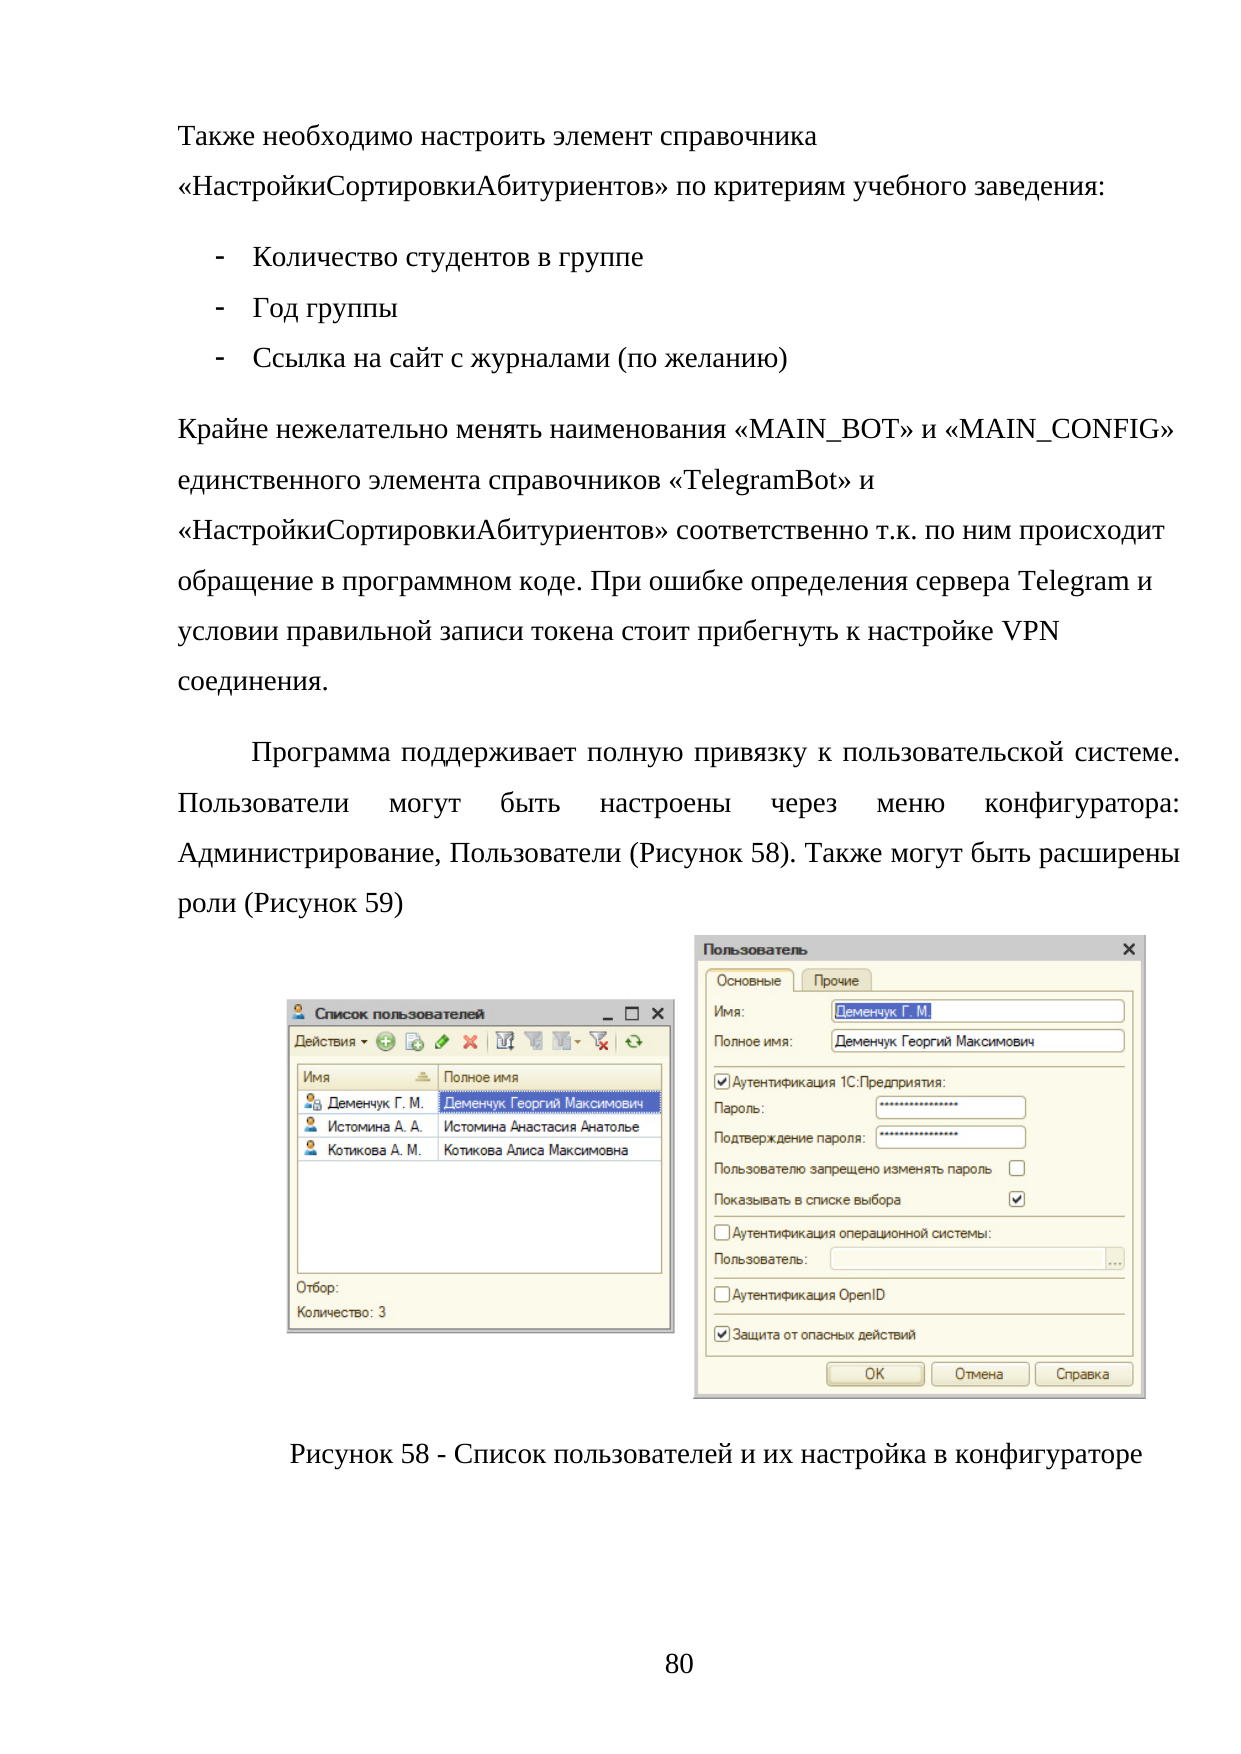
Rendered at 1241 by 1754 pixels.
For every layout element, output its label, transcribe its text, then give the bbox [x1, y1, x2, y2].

text Крайне нежелательно менять наименования «MAIN_BOT» и «MAIN_CONFIG» единственного элемента справочников «TelegramBot» и «НастройкиСортировкиАбитуриентов» соответственно т.к. по ним происходит обращение в программном коде. При ошибке определения сервера Telegram и условии правильной записи токена стоит прибегнуть к настройке VPN соединения. [177, 412, 1181, 697]
list Количество студентов в группе [215, 239, 1181, 273]
list Год группы [215, 290, 1181, 324]
picture [286, 935, 1146, 1399]
text Программа поддерживает полную привязку к пользовательской системе. Пользователи могут быть настроены через меню конфигуратора: Администрирование, Пользователи (Рисунок 58). Также могут быть расширены роли (Рисунок 59) [177, 734, 1181, 919]
text Также необходимо настроить элемент справочника «НастройкиСортировкиАбитуриентов» по критериям учебного заведения: [177, 118, 1181, 202]
text Рисунок 58 - Список пользователей и их настройка в конфигураторе [177, 1436, 1181, 1470]
list Ссылка на сайт с журналами (по желанию) [215, 340, 1181, 374]
